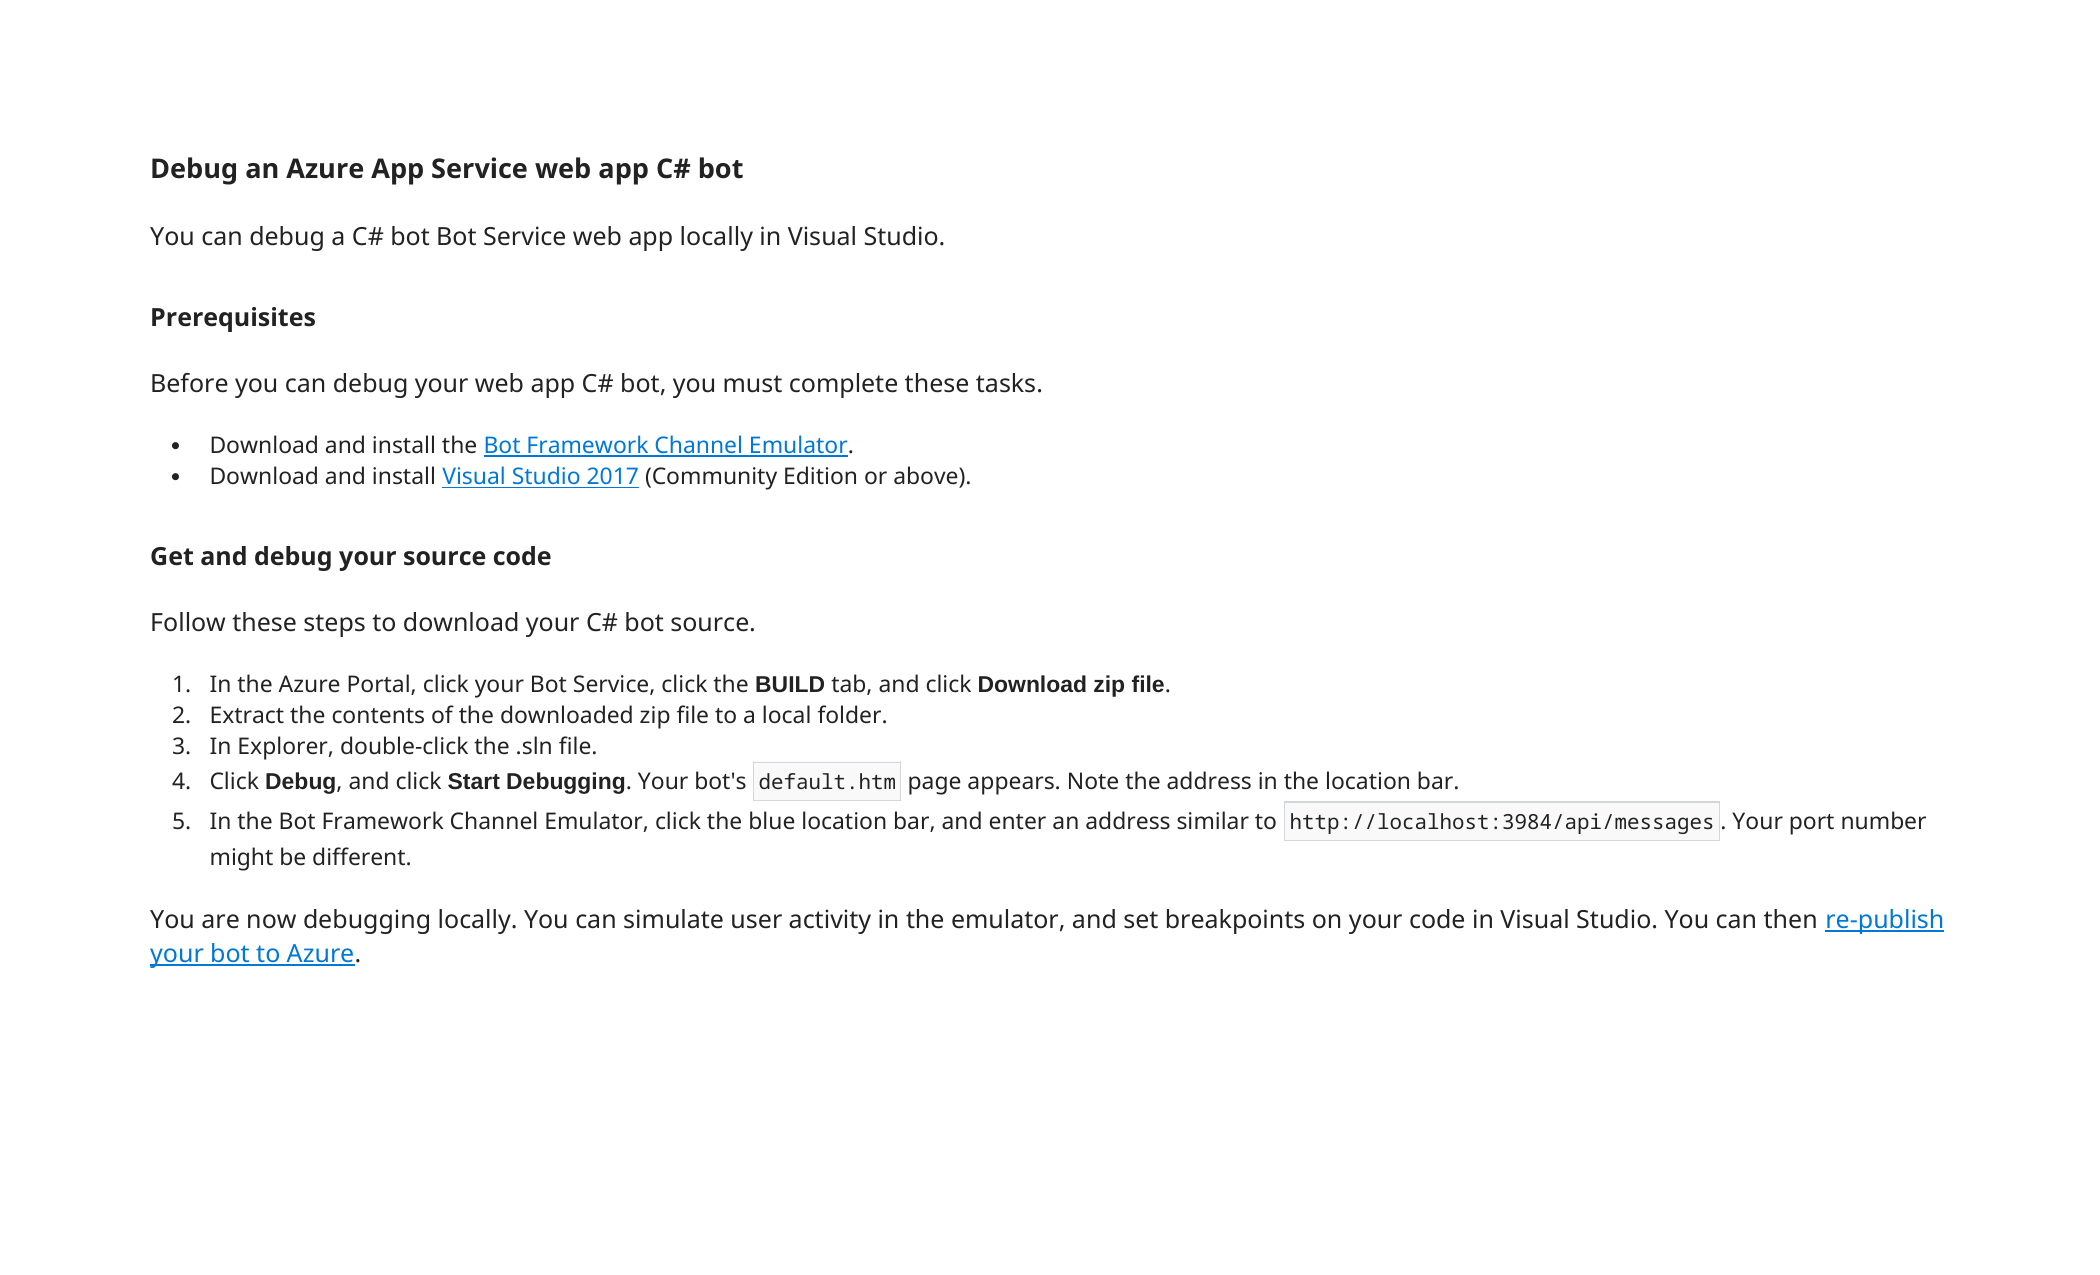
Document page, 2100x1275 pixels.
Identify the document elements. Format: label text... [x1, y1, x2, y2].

text Follow these steps to download your C# bot source. [150, 604, 1950, 638]
list In the Azure Portal, click your Bot Service, click the BUILD tab, and click Download zip file. [172, 668, 1950, 699]
text Before you can debug your web app C# bot, you must complete these tasks. [150, 366, 1950, 400]
list Download and install the Bot Framework Channel Emulator. [172, 429, 1950, 460]
subtitle Debug an Azure App Service web app C# bot [150, 150, 1950, 187]
subtitle Prerequisites [150, 300, 1950, 334]
text You can debug a C# bot Bot Service web app locally in Visual Studio. [150, 219, 1950, 253]
subtitle Get and debug your source code [150, 538, 1950, 572]
list Click Debug, and click Start Debugging. Your bot's default.htm page appears. Note the address in the location bar. [901, 761, 1950, 801]
list Download and install Visual Studio 2017 (Community Edition or above). [172, 460, 1950, 492]
list Extract the contents of the downloaded zip file to a local folder. [172, 699, 1950, 730]
list Click Debug, and click Start Debugging. Your bot's default.htm page appears. Note the address in the location bar. [172, 761, 753, 801]
list In the Bot Framework Channel Emulator, click the blue location bar, and enter an address similar to http://localhost:3984/api/messages. Your port number might be different. [172, 801, 1950, 872]
text You are now debugging locally. You can simulate user activity in the emulator, and set breakpoints on your code in Visual Studio. You can then re-publish your bot to Azure. [150, 902, 1950, 970]
list In Explorer, double-click the .sln file. [172, 730, 1950, 761]
